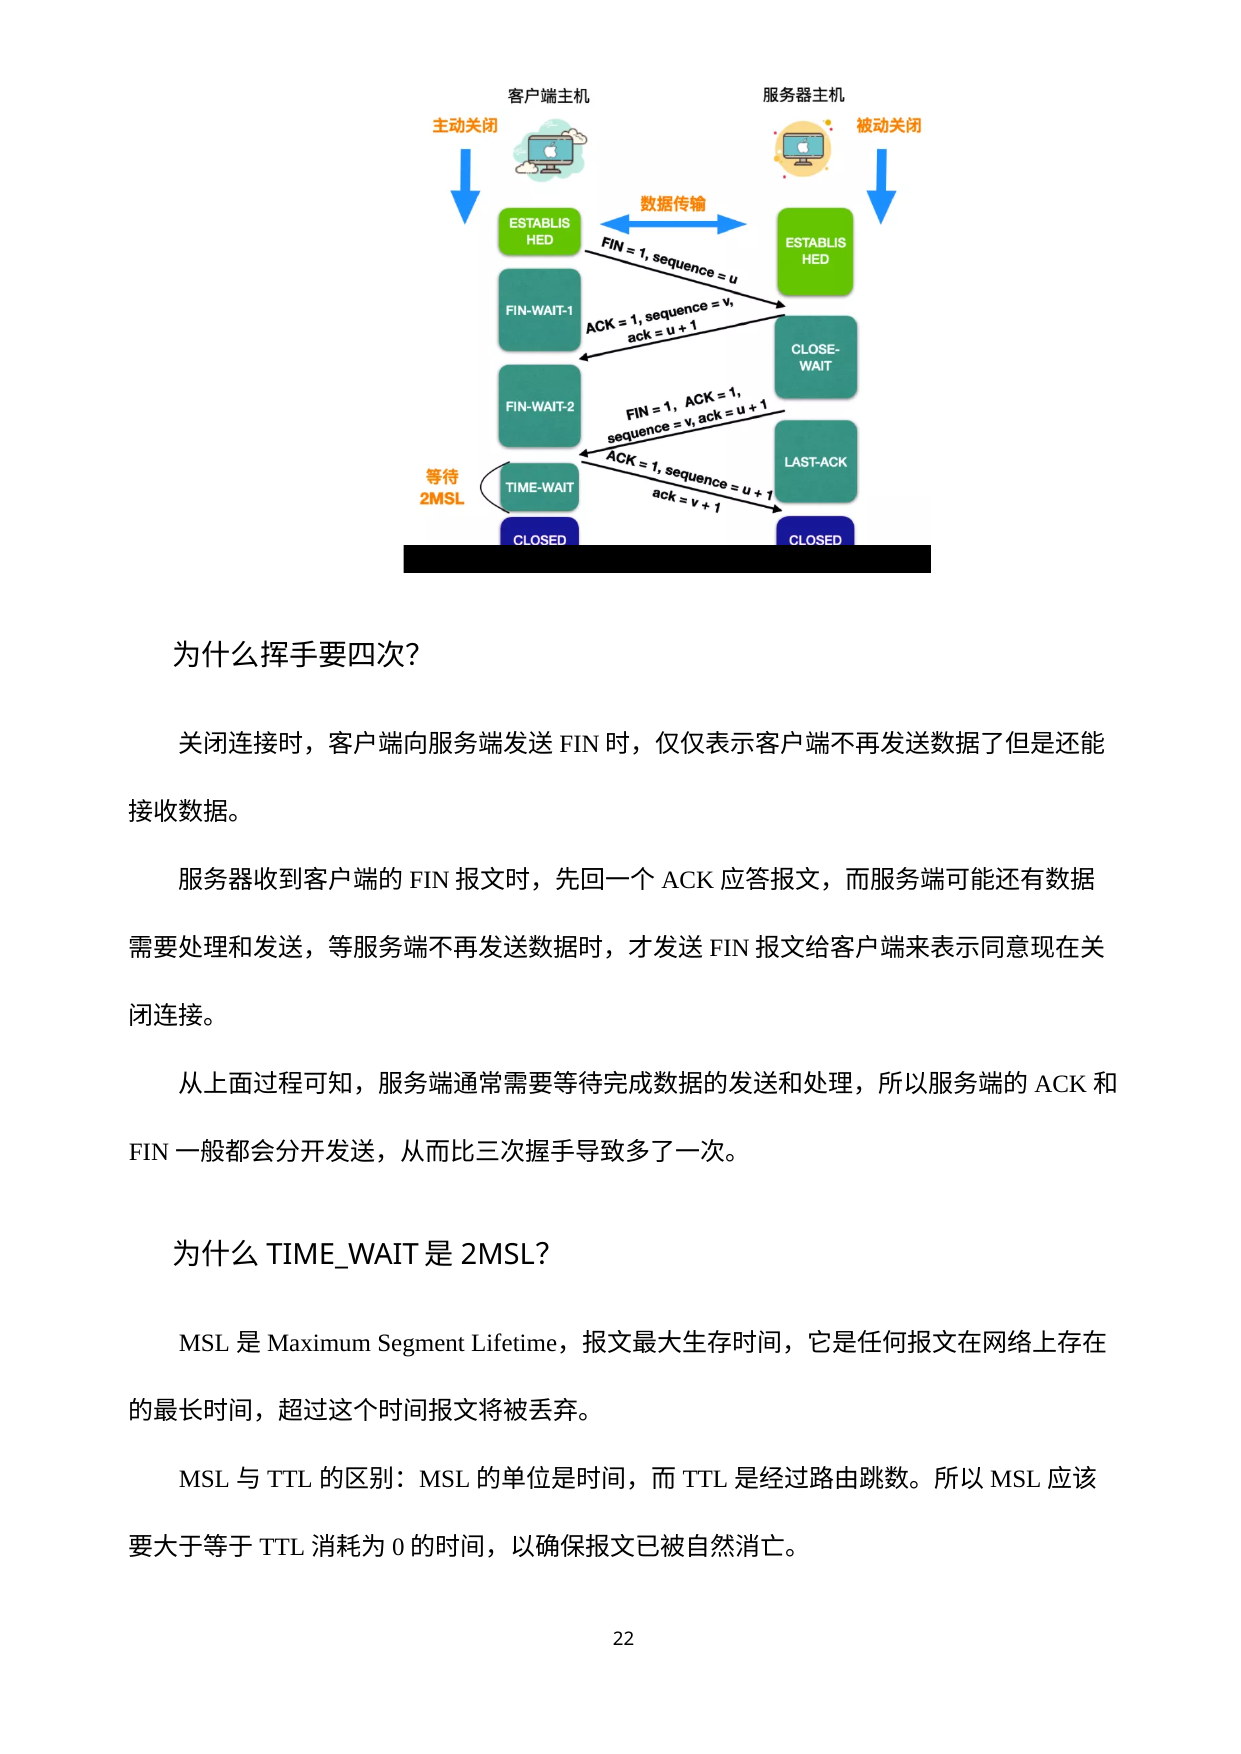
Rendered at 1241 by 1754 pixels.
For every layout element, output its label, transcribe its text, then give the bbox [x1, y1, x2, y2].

text 从上面过程可知，服务端通常需要等待完成数据的发送和处理，所以服务端的 ACK 和 FIN 一般都会分开发送，从而比三次握手导致多了一次。 [128, 1048, 1118, 1183]
subtitle 为什么挥手要四次？ [172, 619, 1118, 687]
text MSL 是 Maximum Segment Lifetime，报文最大生存时间，它是任何报文在网络上存在的最长时间，超过这个时间报文将被丢弃。 [128, 1307, 1118, 1442]
text 关闭连接时，客户端向服务端发送 FIN 时，仅仅表示客户端不再发送数据了但是还能接收数据。 [128, 708, 1118, 844]
text MSL 与 TTL 的区别：MSL 的单位是时间，而 TTL 是经过路由跳数。所以 MSL 应该要大于等于 TTL 消耗为 0 的时间，以确保报文已被自然消亡。 [128, 1442, 1118, 1578]
text 服务器收到客户端的 FIN 报文时，先回一个 ACK 应答报文，而服务端可能还有数据需要处理和发送，等服务端不再发送数据时，才发送 FIN 报文给客户端来表示同意现在关闭连接。 [128, 844, 1118, 1048]
picture [403, 75, 931, 573]
subtitle 为什么 TIME_WAIT是 2MSL？ [172, 1217, 1118, 1285]
